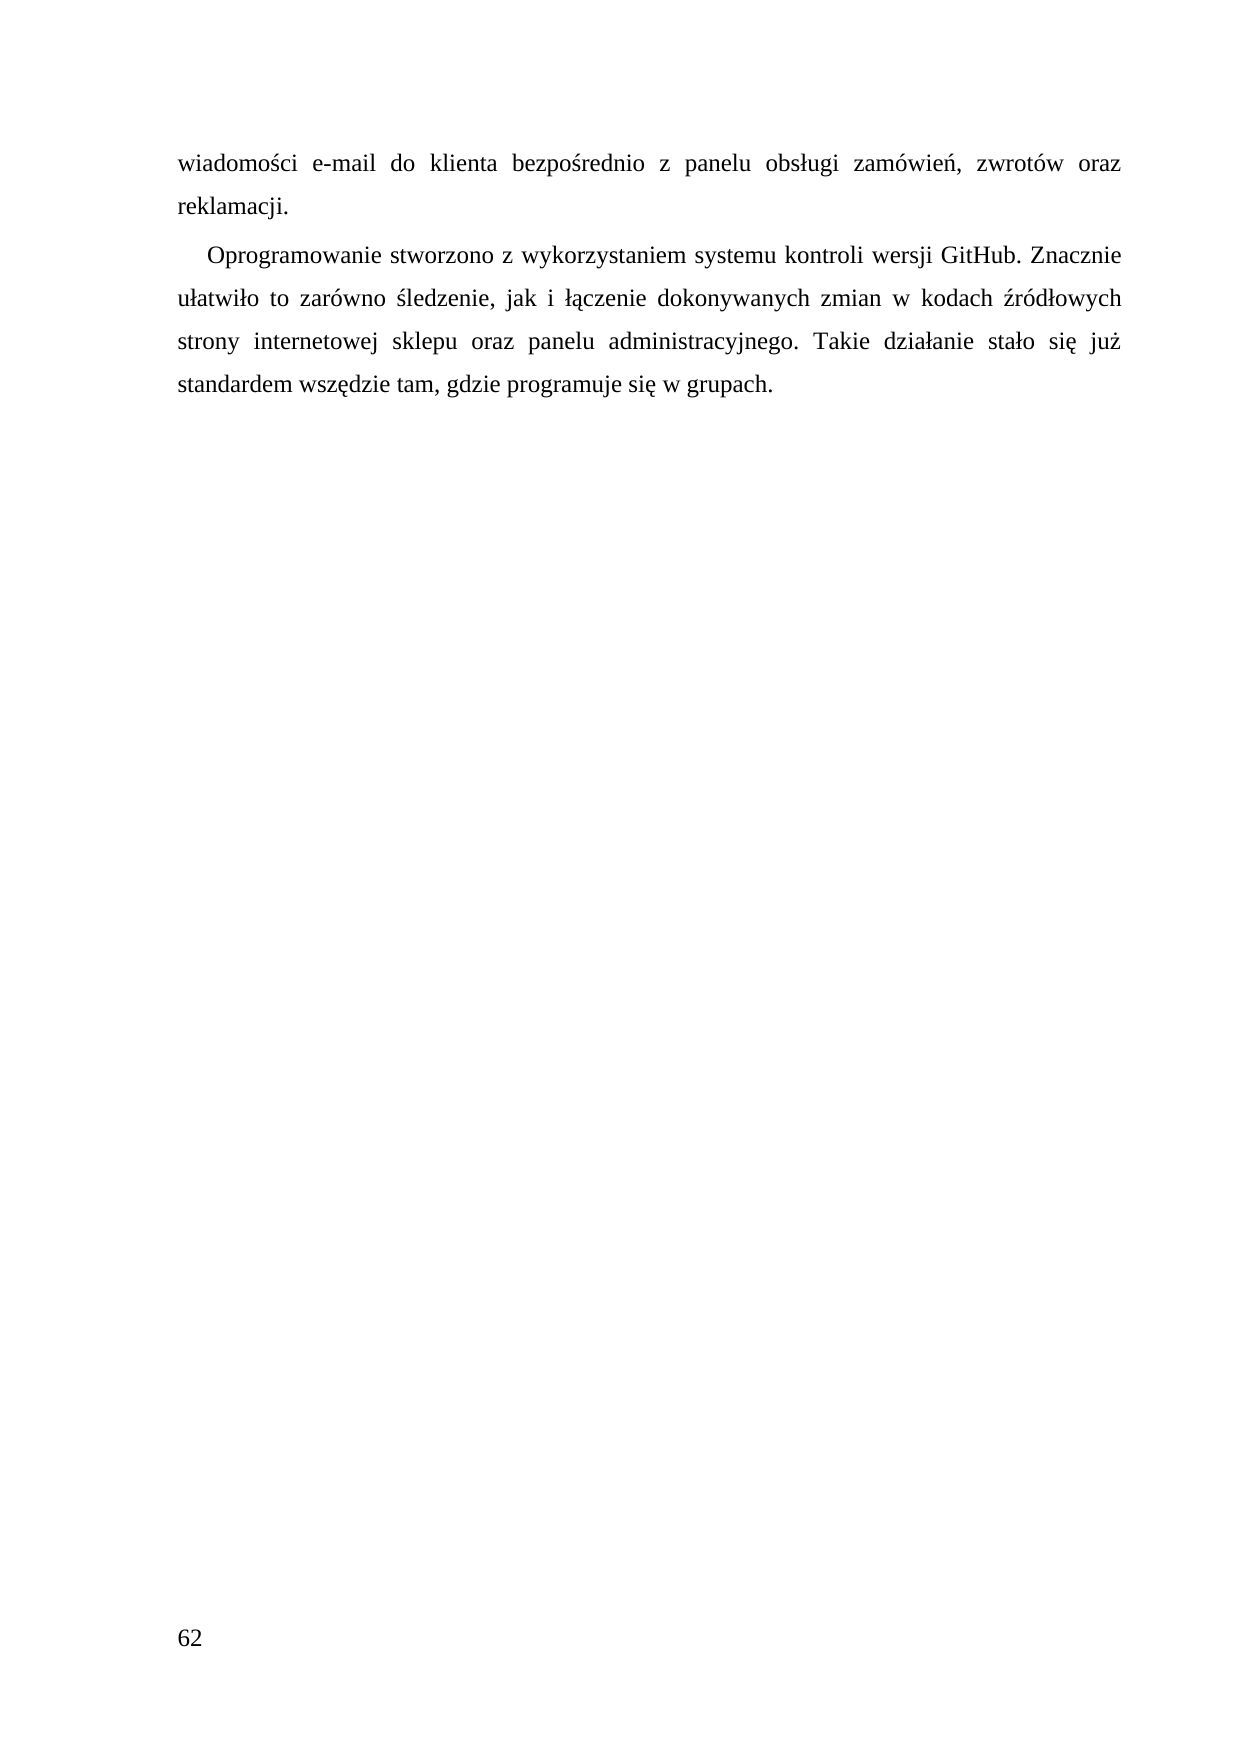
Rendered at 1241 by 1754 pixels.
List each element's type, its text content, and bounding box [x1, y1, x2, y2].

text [177, 148, 1122, 219]
text Oprogramowanie stworzono z wykorzystaniem systemu kontroli wersji GitHub. Znacznie ułatwiło to zarówno śledzenie, jak i łączenie dokonywanych zmian w kodach źródłowych strony internetowej sklepu oraz panelu administracyjnego. Takie działanie stało się już standardem wszędzie tam, gdzie programuje się w grupach. [177, 240, 1122, 398]
